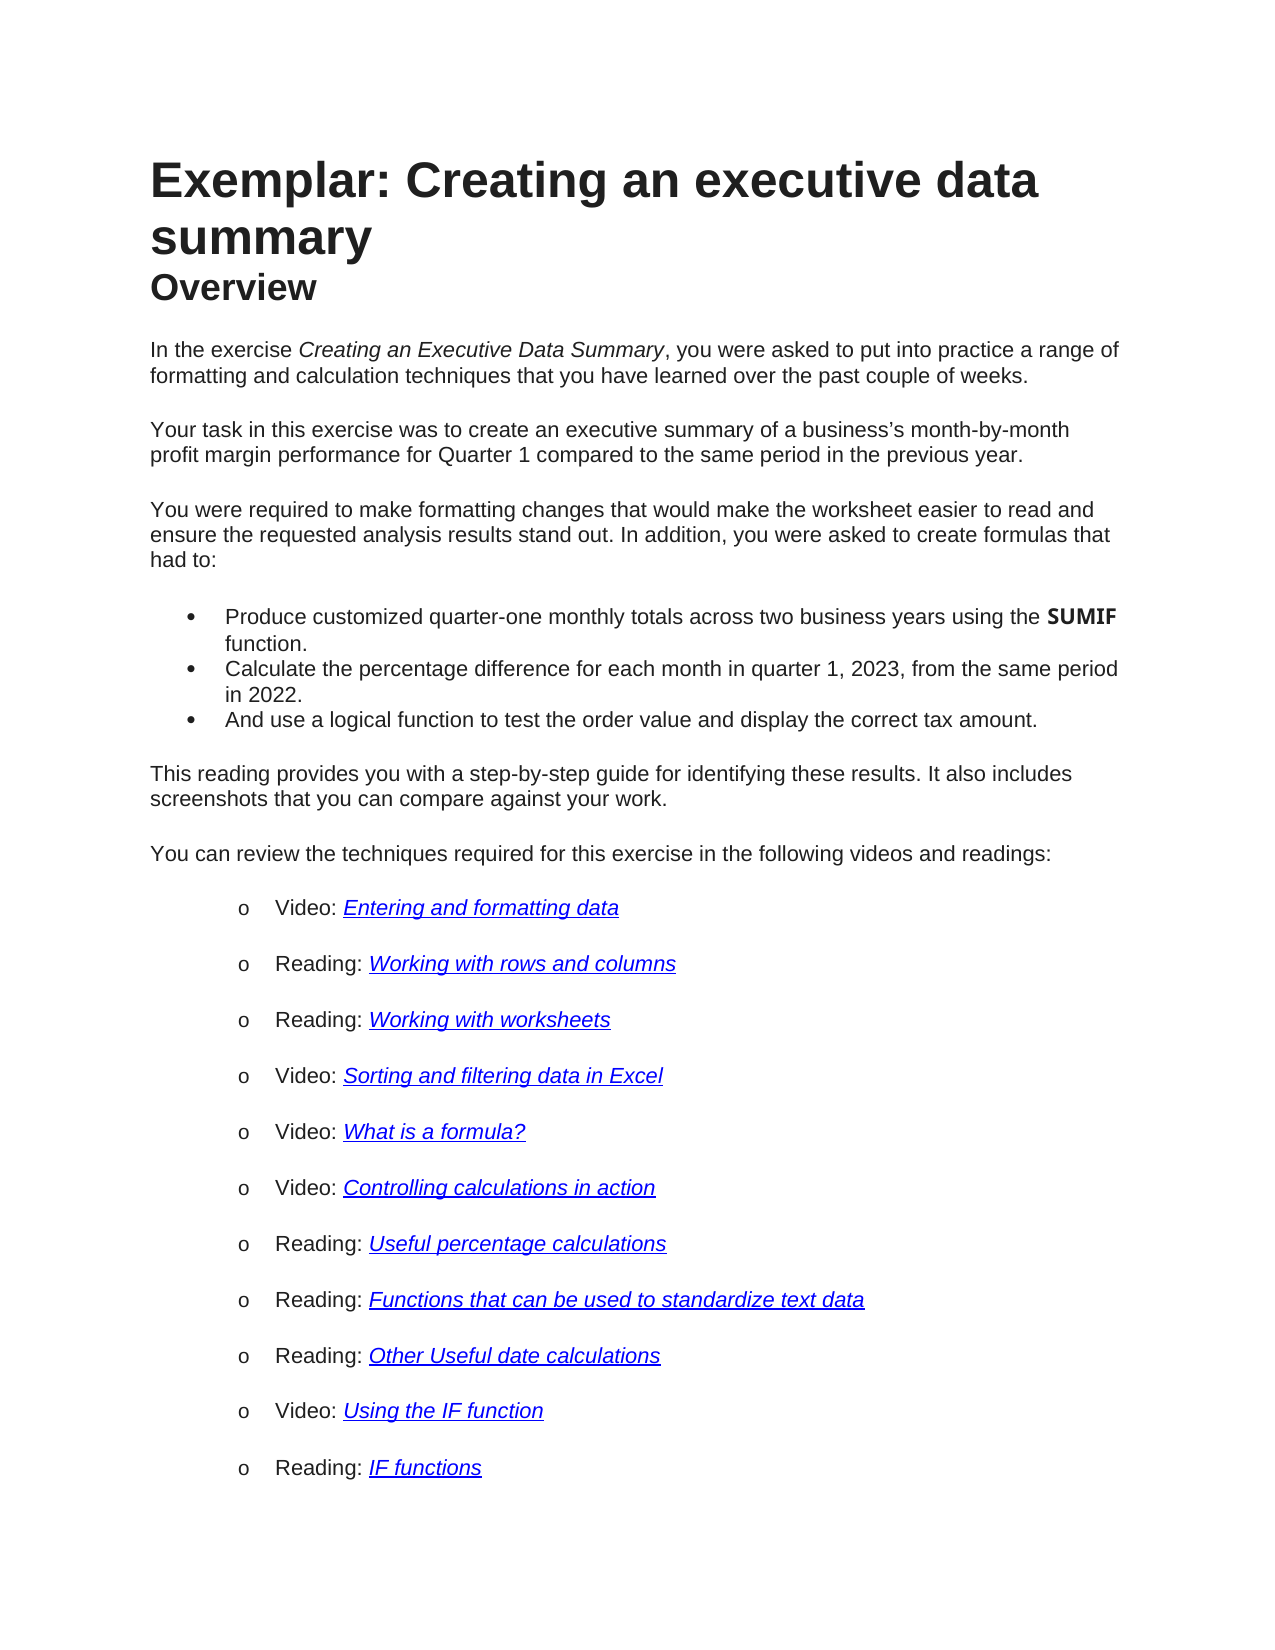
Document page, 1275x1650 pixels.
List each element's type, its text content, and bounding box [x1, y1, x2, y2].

list Video: Controlling calculations in action [237, 1175, 1125, 1201]
text This reading provides you with a step-by-step guide for identifying these results. It also includes screenshots that you can compare against your work. [150, 761, 1125, 811]
list Calculate the percentage difference for each month in quarter 1, 2023, from the same period in 2022. [187, 656, 1125, 707]
list Reading: Working with rows and columns [237, 951, 1125, 978]
text You were required to make formatting changes that would make the worksheet easier to read and ensure the requested analysis results stand out. In addition, you were asked to create formulas that had to: [150, 496, 1125, 572]
list Video: Sorting and filtering data in Excel [237, 1063, 1125, 1089]
list Video: Entering and formatting data [237, 895, 1125, 922]
text Your task in this exercise was to create an executive summary of a business’s month-by-month profit margin performance for Quarter 1 compared to the same period in the previous year. [150, 417, 1125, 467]
text In the exercise Creating an Executive Data Summary, you were asked to put into practice a range of formatting and calculation techniques that you have learned over the past couple of weeks. [150, 337, 1125, 388]
text You can review the techniques required for this exercise in the following videos and readings: [150, 841, 1125, 866]
list Video: What is a formula? [237, 1119, 1125, 1146]
list Produce customized quarter-one monthly totals across two business years using the SUMIF function. [187, 601, 1125, 656]
list Reading: Functions that can be used to standardize text data [237, 1287, 1125, 1313]
text Overview [150, 265, 1125, 308]
list Reading: Other Useful date calculations [237, 1342, 1125, 1369]
list And use a logical function to test the order value and display the correct tax amount. [187, 707, 1125, 732]
list Video: Using the IF function [237, 1398, 1125, 1425]
list Reading: Working with worksheets [237, 1007, 1125, 1034]
list Reading: Useful percentage calculations [237, 1231, 1125, 1257]
list Reading: IF functions [237, 1454, 1125, 1481]
text Exemplar: Creating an executive data summary [150, 150, 1125, 265]
